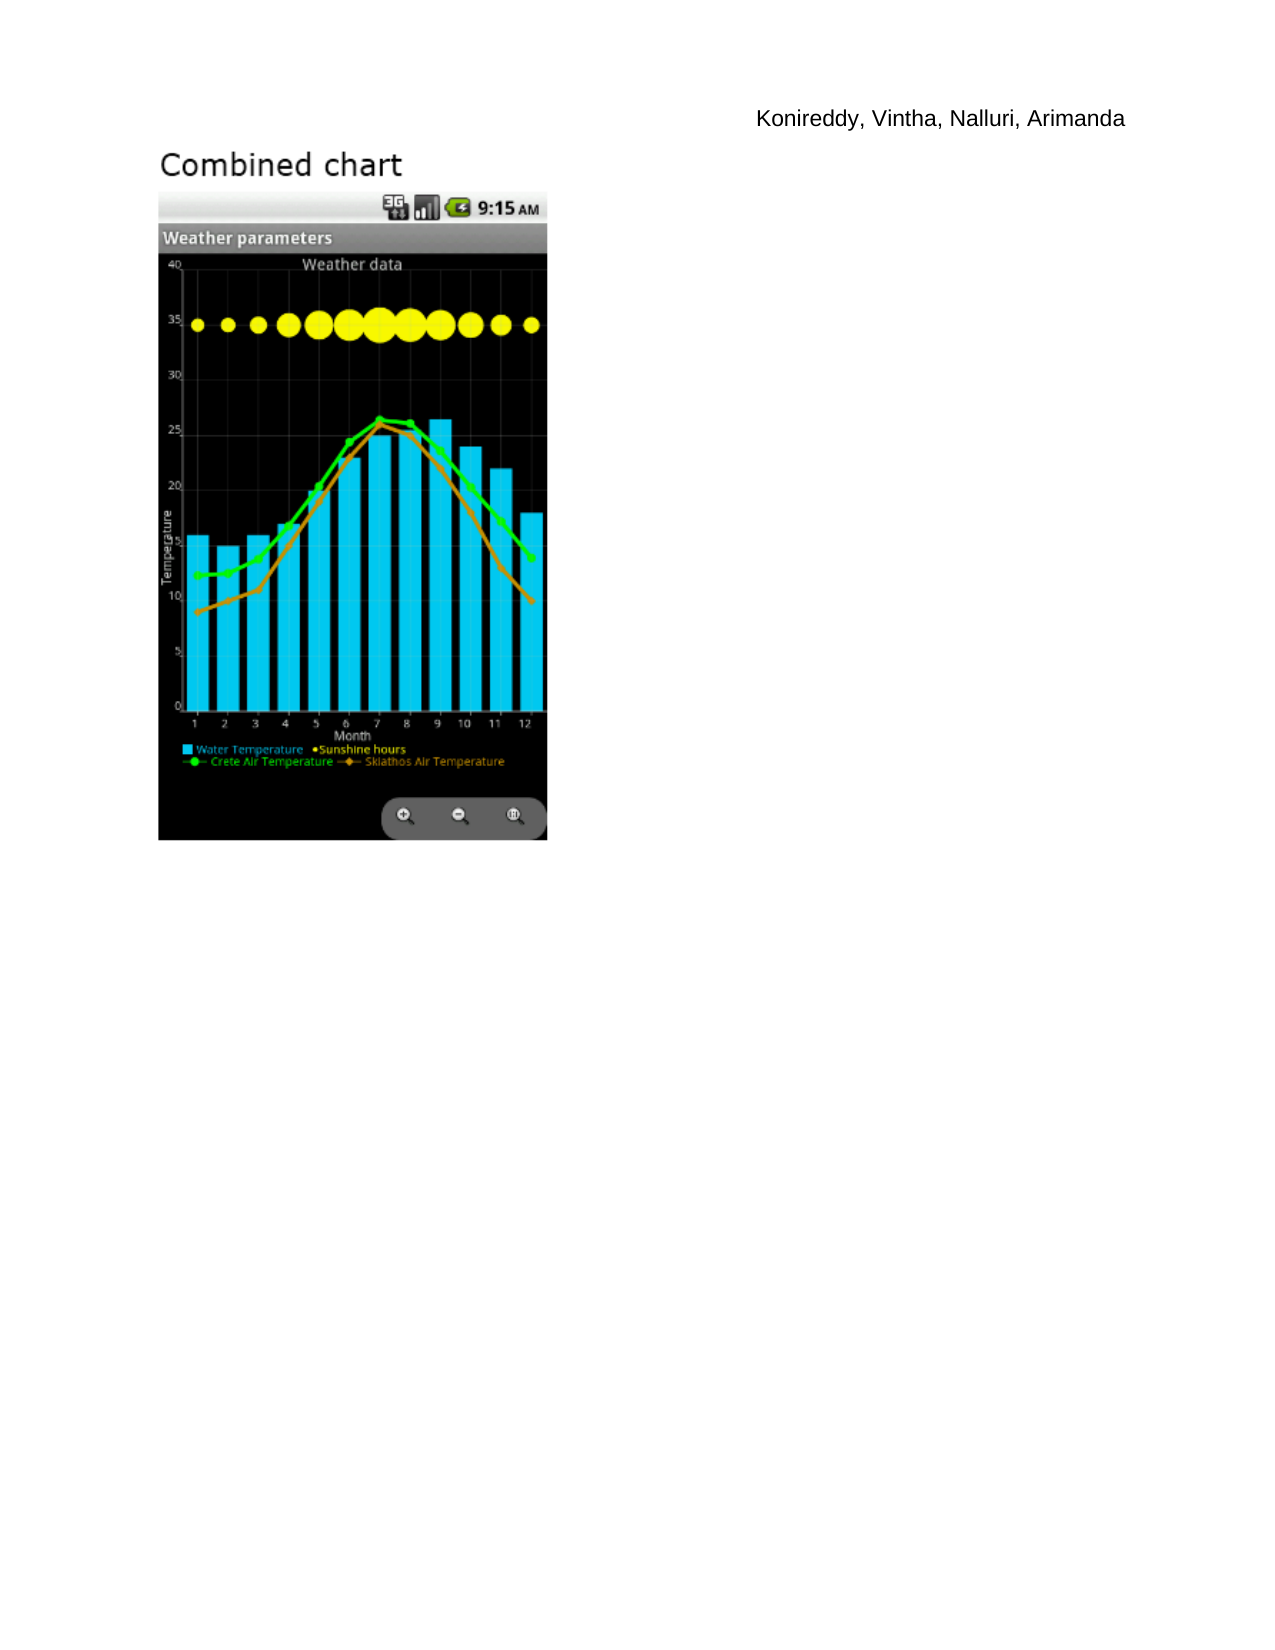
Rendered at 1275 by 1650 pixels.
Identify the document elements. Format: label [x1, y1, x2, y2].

picture [150, 150, 566, 859]
